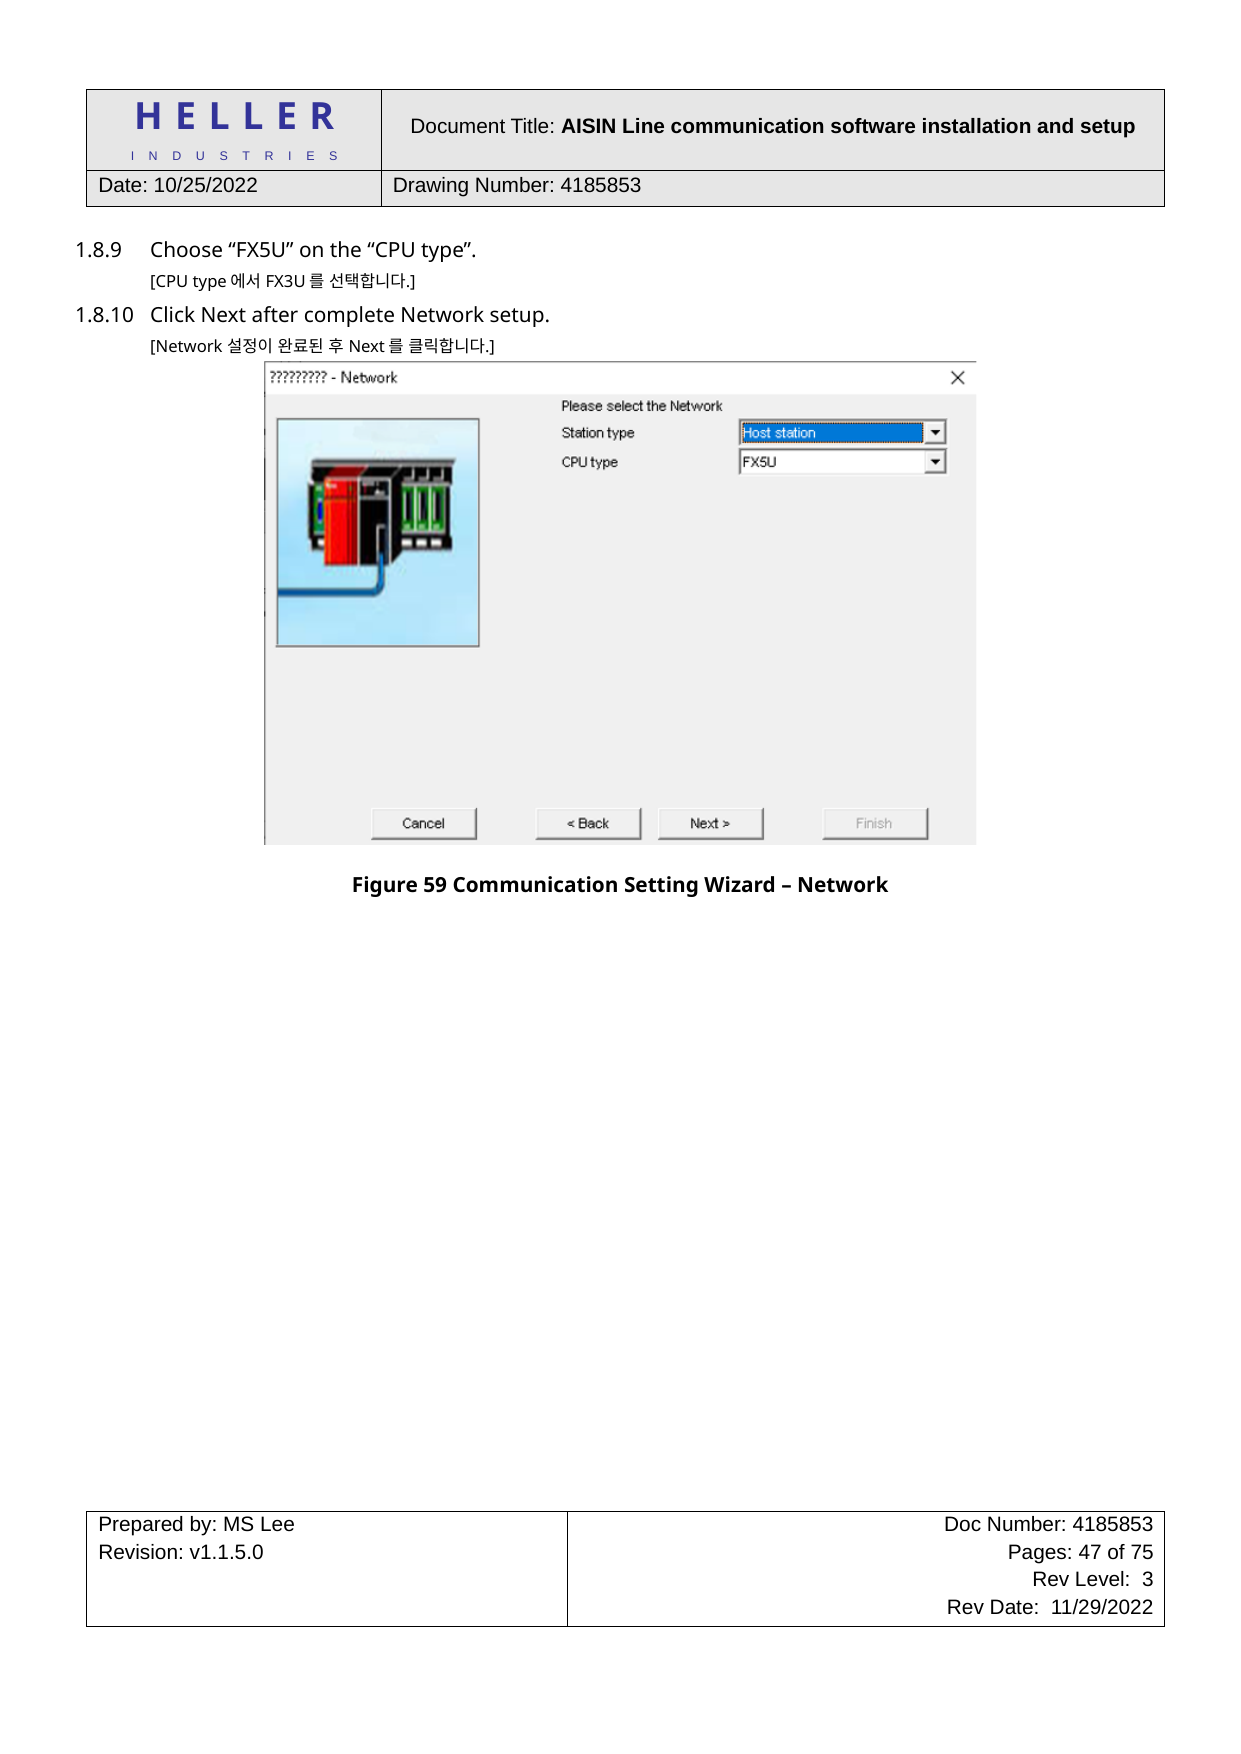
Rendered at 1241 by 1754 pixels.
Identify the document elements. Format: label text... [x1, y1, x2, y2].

subtitle Choose “FX5U” on the “CPU type”. [75, 235, 1165, 264]
text Figure 59 Communication Setting Wizard – Network [75, 870, 1165, 898]
text [Network 설정이 완료된 후 Next를 클릭합니다.] [75, 333, 1165, 357]
picture [263, 360, 977, 845]
subtitle Click Next after complete Network setup. [75, 300, 1165, 328]
text [CPU type에서 FX3U를 선택합니다.] [75, 268, 1165, 292]
